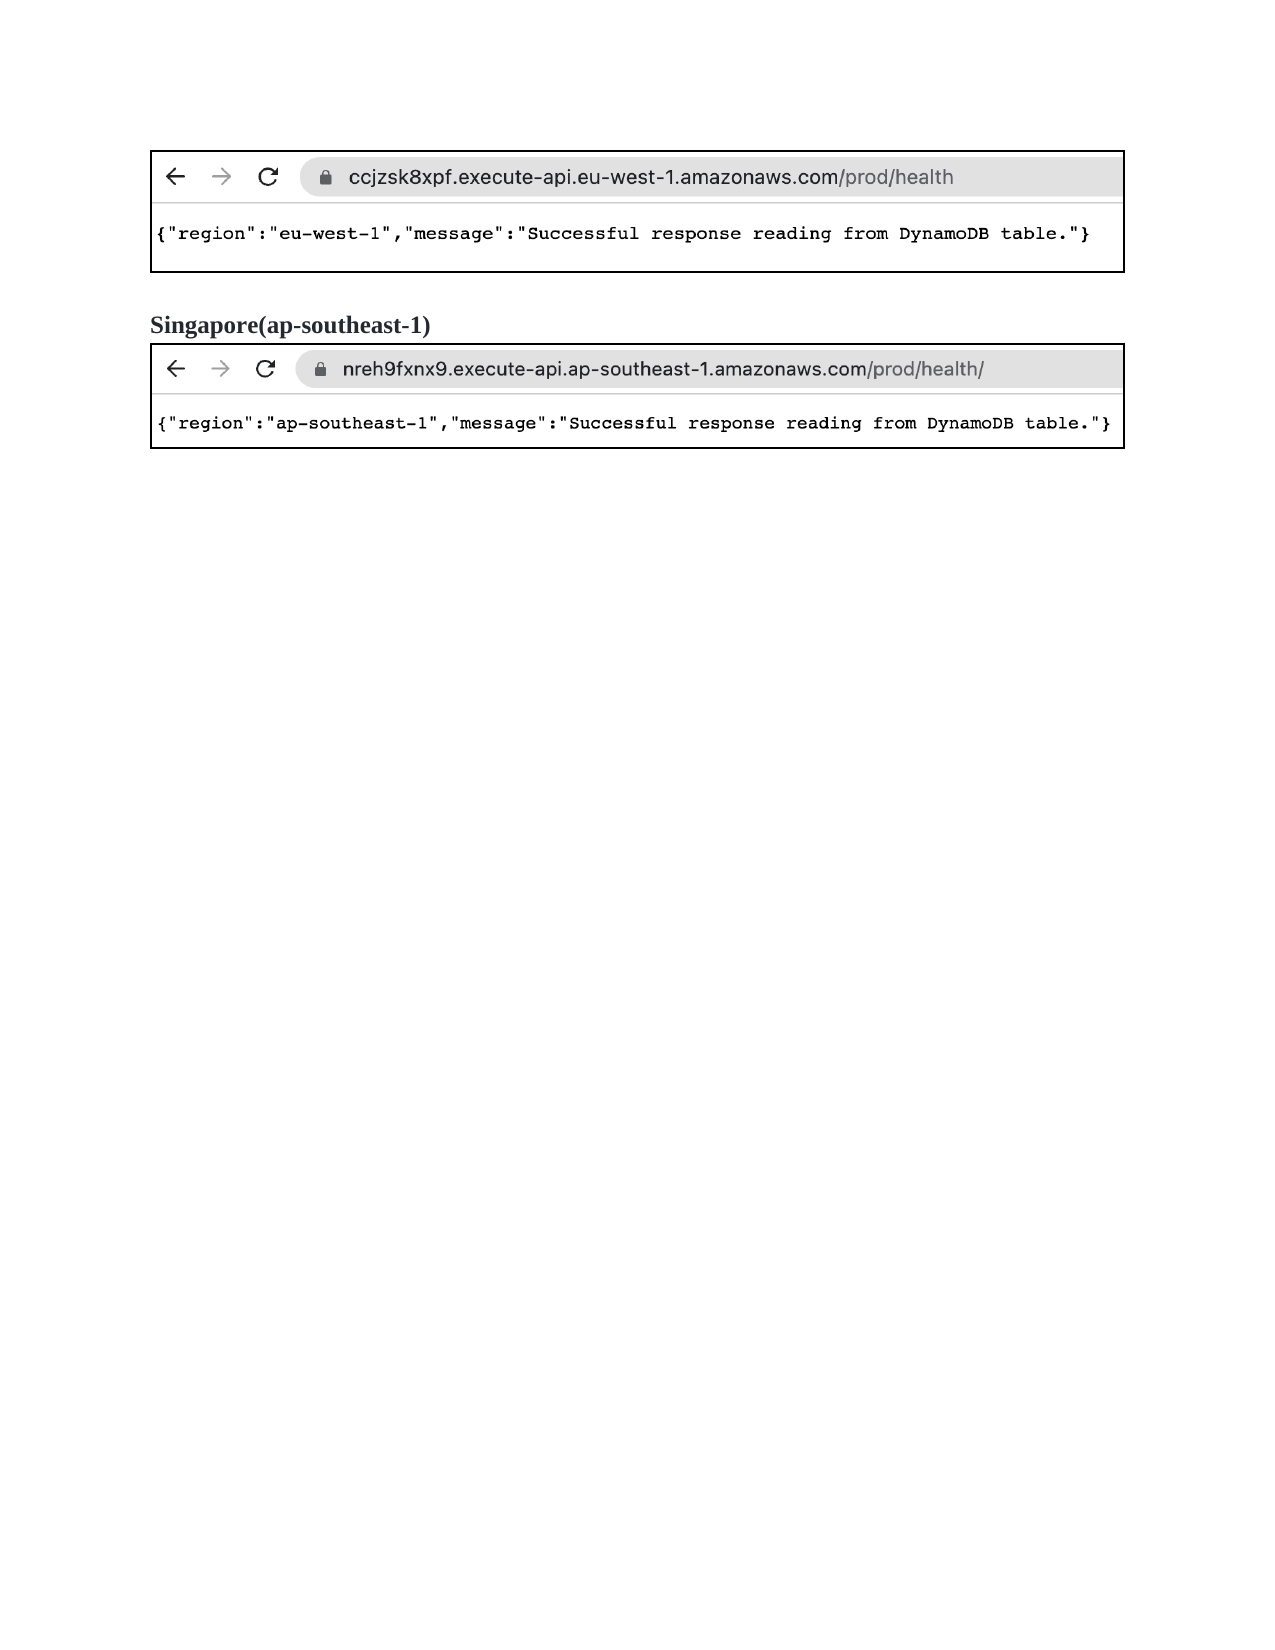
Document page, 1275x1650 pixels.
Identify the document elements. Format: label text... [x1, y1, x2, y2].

picture [152, 345, 1123, 447]
text Singapore(ap-southeast-1) [150, 310, 1125, 338]
picture [152, 152, 1123, 271]
